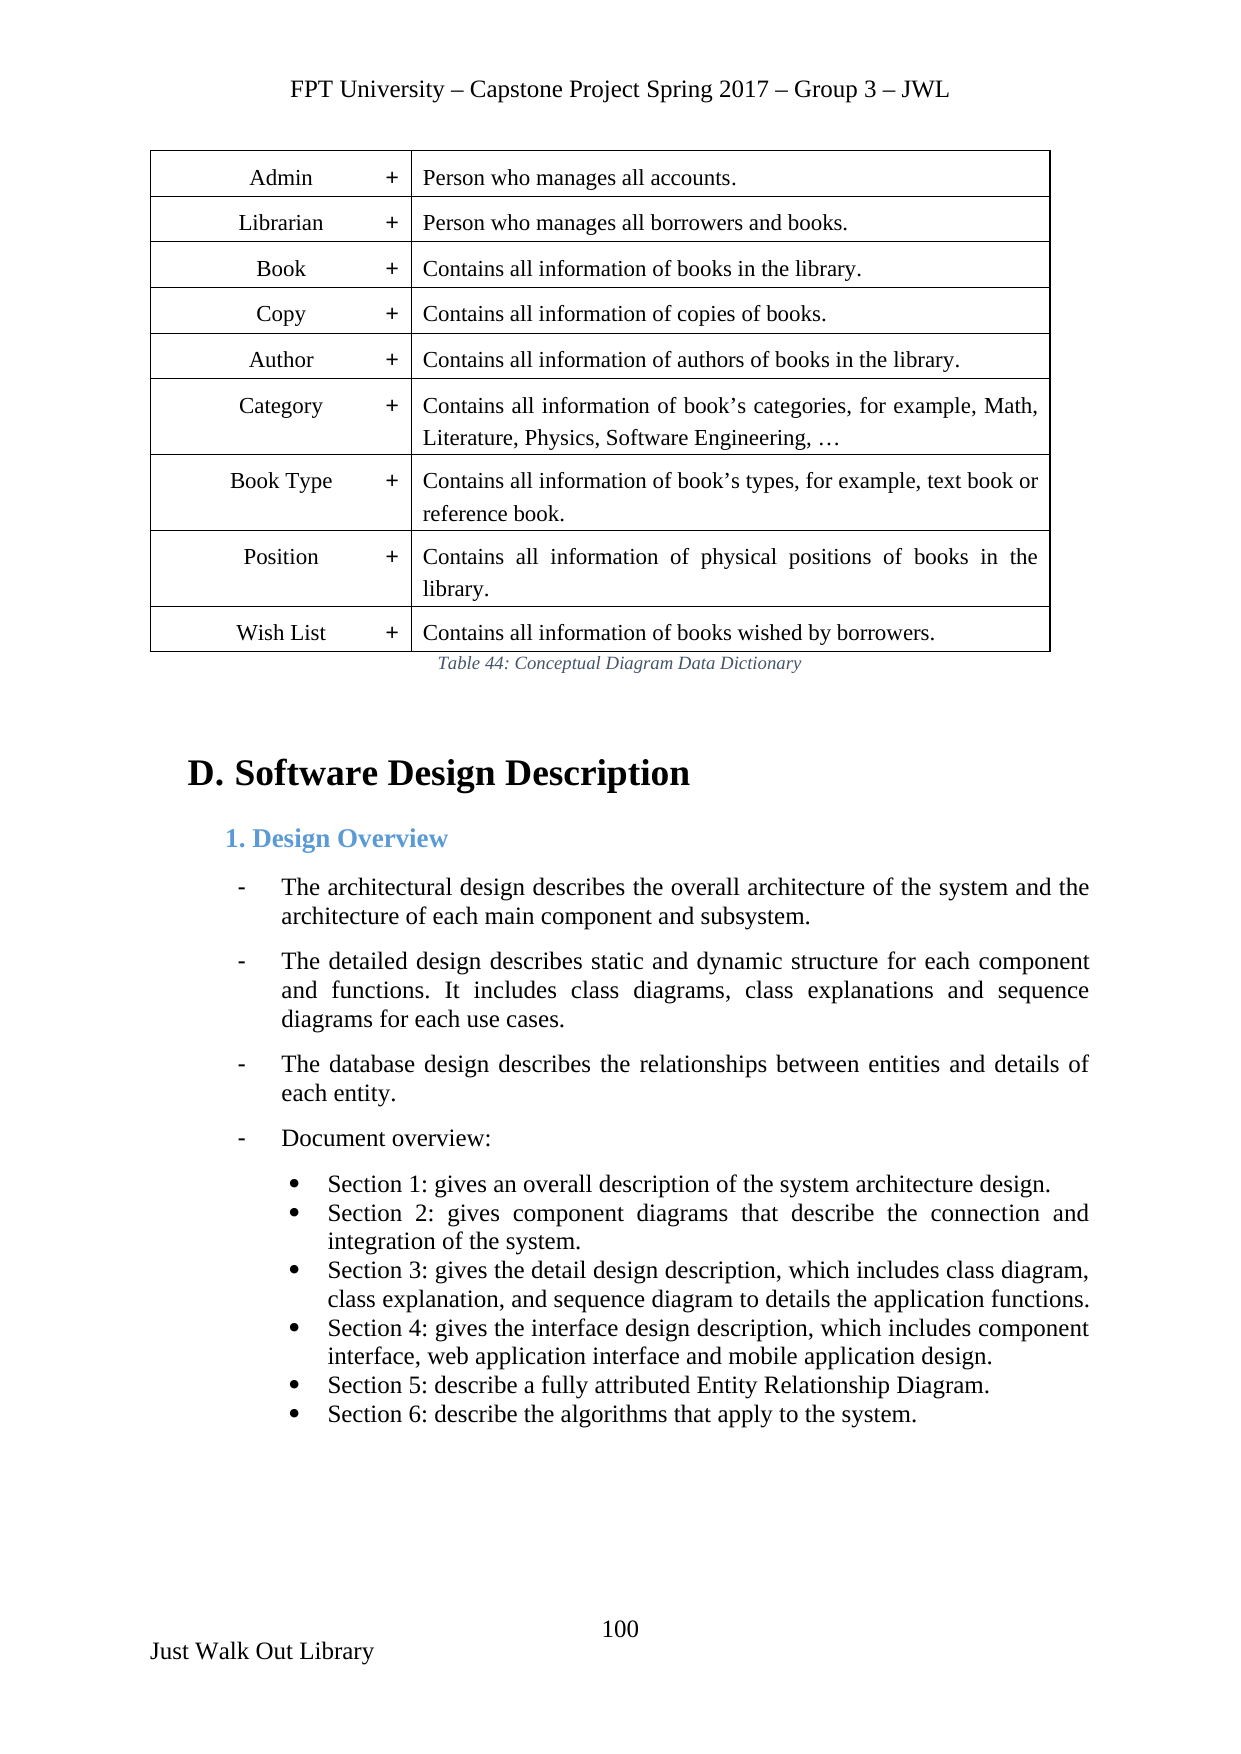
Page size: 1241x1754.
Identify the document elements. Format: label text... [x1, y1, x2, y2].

table_cell Copy [151, 288, 411, 332]
table_cell Book [151, 242, 411, 287]
table_cell Person who manages all borrowers and books. [412, 197, 1049, 241]
table_cell Contains all information of copies of books. [412, 288, 1049, 332]
table_cell Position [151, 531, 411, 606]
subtitle Software Design Description [187, 750, 1090, 793]
list Section 4: gives the interface design description, which includes component interface, web application interface and mobile application design. [290, 1313, 1090, 1370]
list The database design describes the relationships between entities and details of each entity. [237, 1049, 1090, 1107]
table_cell Contains all information of books wished by borrowers. [412, 607, 1049, 651]
list Section 3: gives the detail design description, which includes class diagram, class explanation, and sequence diagram to details the application functions. [290, 1255, 1090, 1313]
table_cell Contains all information of book’s types, for example, text book or reference book. [412, 455, 1049, 530]
table_cell Contains all information of book’s categories, for example, Math, Literature, Physics, Software Engineering, … [412, 379, 1049, 454]
list Section 2: gives component diagrams that describe the connection and integration of the system. [290, 1198, 1090, 1255]
table_cell Person who manages all accounts. [412, 151, 1049, 196]
list Document overview: [237, 1123, 1090, 1152]
table_cell Librarian [151, 197, 411, 241]
list The architectural design describes the overall architecture of the system and the architecture of each main component and subsystem. [237, 872, 1090, 929]
table_cell Category [151, 379, 411, 454]
table_cell Contains all information of authors of books in the library. [412, 334, 1049, 378]
table_cell Wish List [151, 607, 411, 651]
table_cell Admin [151, 151, 411, 196]
subtitle Design Overview [225, 822, 1090, 853]
list The detailed design describes static and dynamic structure for each component and functions. It includes class diagrams, class explanations and sequence diagrams for each use cases. [237, 946, 1090, 1032]
list Section 1: gives an overall description of the system architecture design. [290, 1169, 1090, 1198]
list Section 5: describe a fully attributed Entity Relationship Diagram. [290, 1370, 1090, 1399]
table_cell Contains all information of books in the library. [412, 242, 1049, 287]
table_cell Book Type [151, 455, 411, 530]
table_cell Contains all information of physical positions of books in the library. [412, 531, 1049, 606]
text Table 44: Conceptual Diagram Data Dictionary [150, 652, 1090, 674]
table_cell Author [151, 334, 411, 378]
list Section 6: describe the algorithms that apply to the system. [290, 1399, 1090, 1428]
